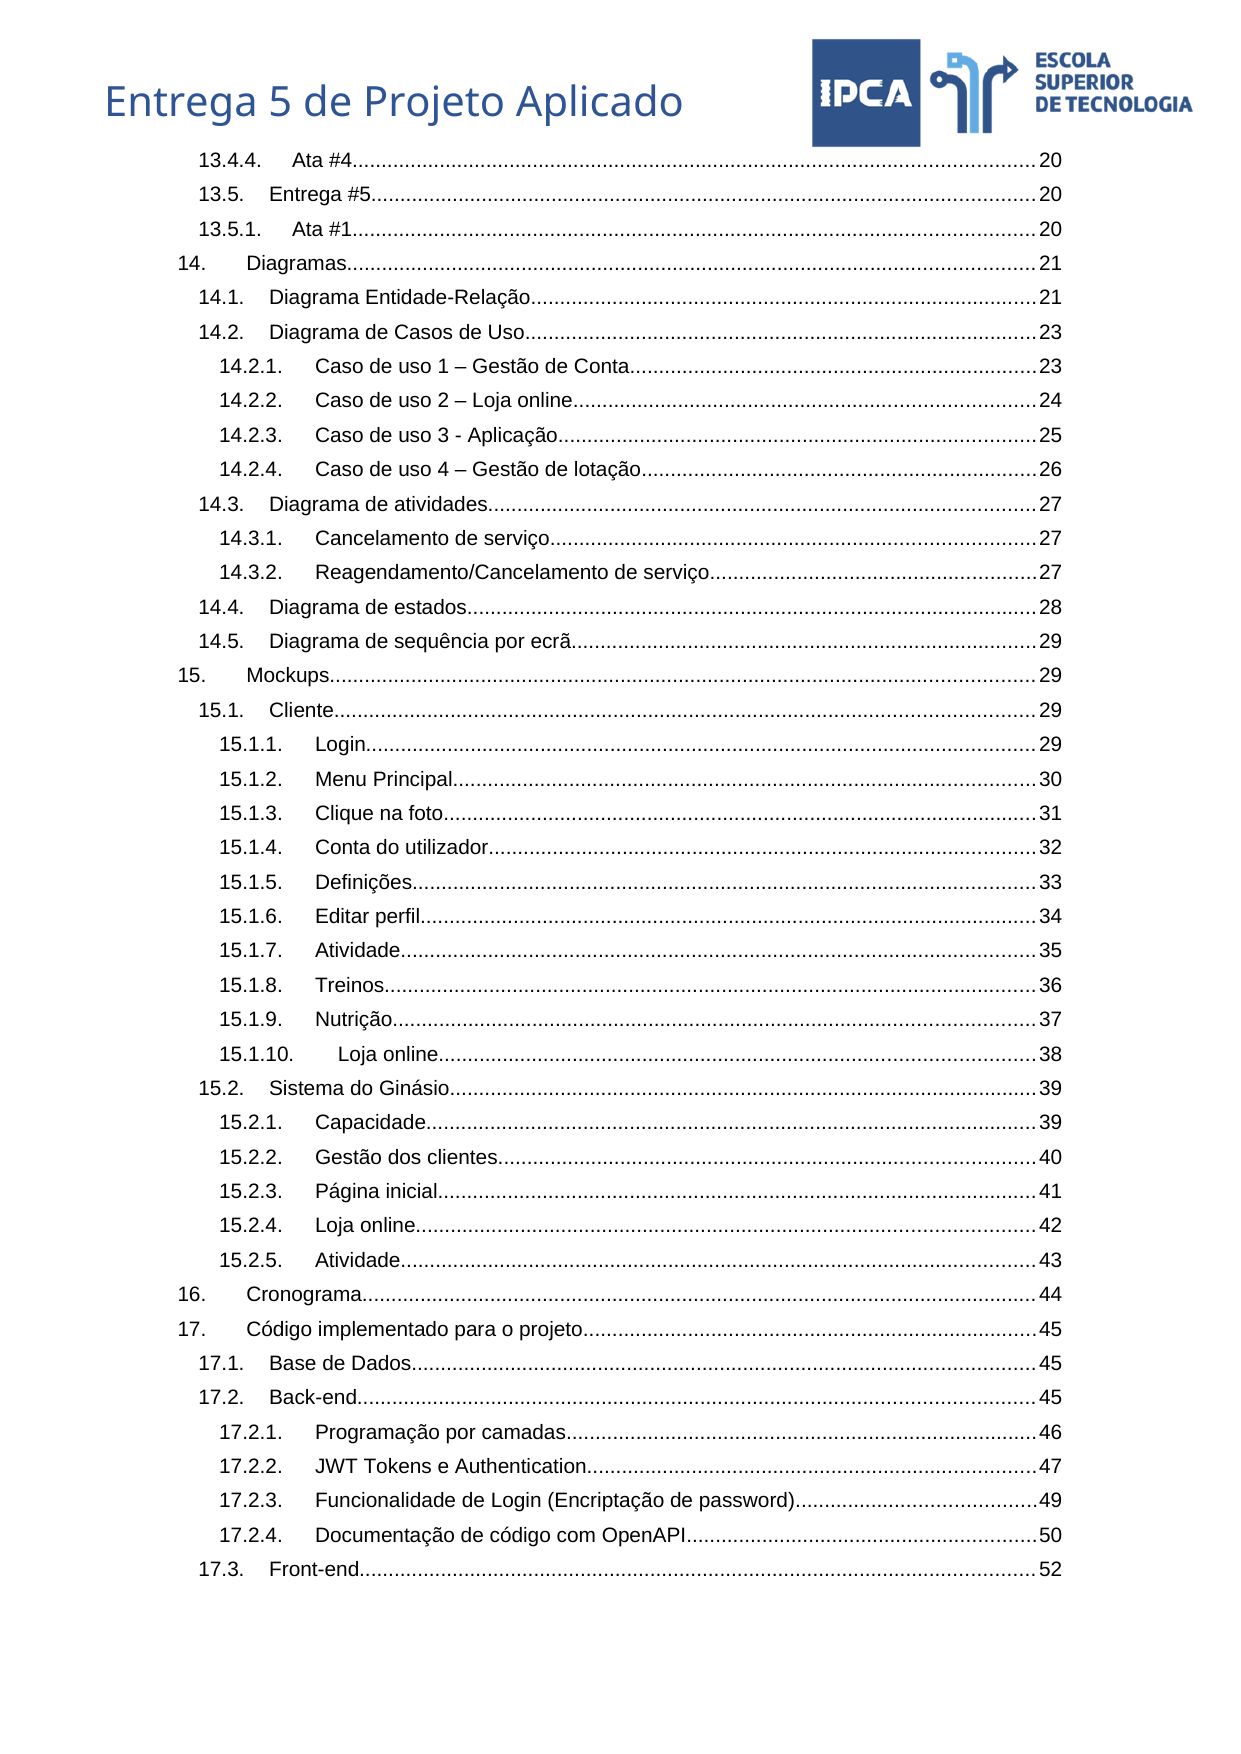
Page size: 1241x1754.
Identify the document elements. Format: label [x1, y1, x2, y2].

picture [791, 0, 1213, 251]
